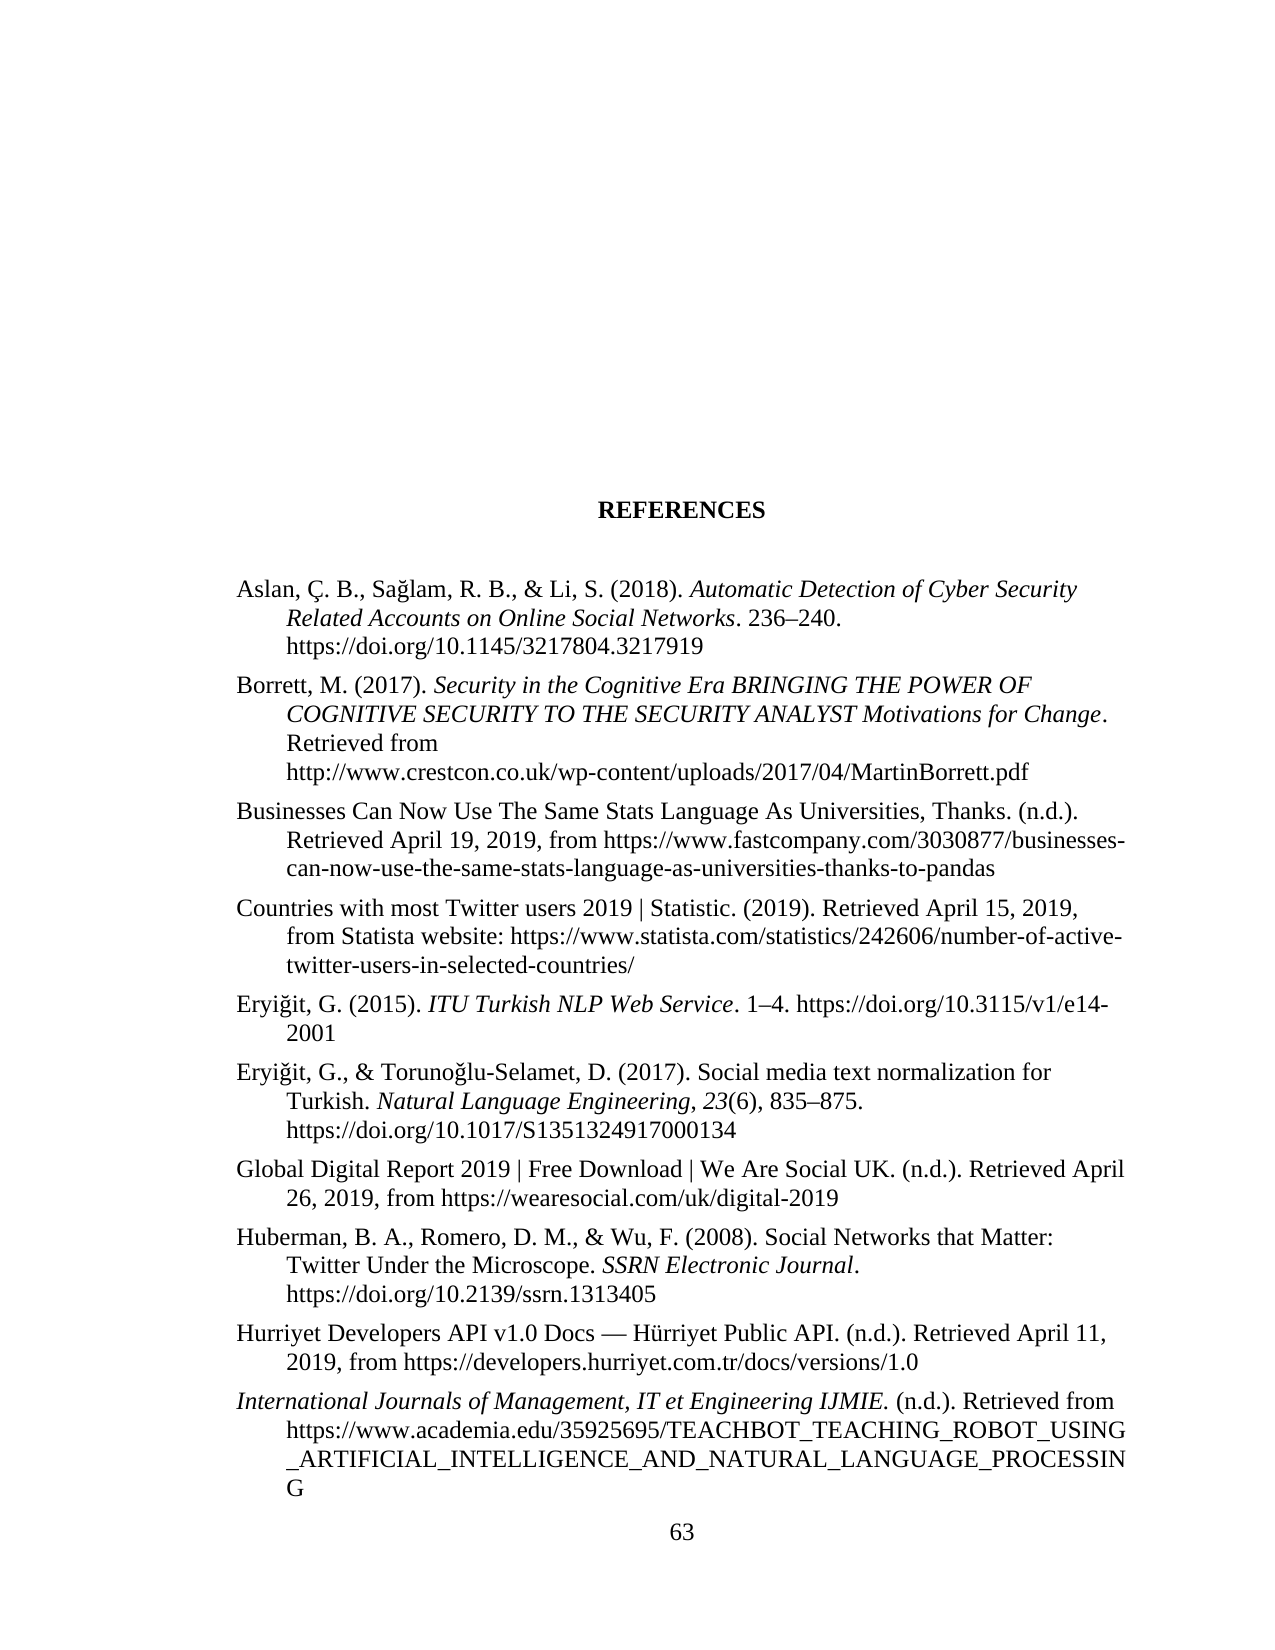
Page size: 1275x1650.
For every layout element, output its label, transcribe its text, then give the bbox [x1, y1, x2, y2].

text Countries with most Twitter users 2019 | Statistic. (2019). Retrieved April 15, 2019, from Statista website: https://www.statista.com/statistics/242606/number-of-active-twitter-users-in-selected-countries/ [236, 893, 1127, 979]
text Aslan, Ç. B., Sağlam, R. B., & Li, S. (2018). Automatic Detection of Cyber Security Related Accounts on Online Social Networks. 236–240. https://doi.org/10.1145/3217804.3217919 [236, 574, 1127, 660]
text Eryiǧit, G., & Torunoǧlu-Selamet, D. (2017). Social media text normalization for Turkish. Natural Language Engineering, 23(6), 835–875. https://doi.org/10.1017/S1351324917000134 [236, 1057, 1127, 1143]
text Businesses Can Now Use The Same Stats Language As Universities, Thanks. (n.d.). Retrieved April 19, 2019, from https://www.fastcompany.com/3030877/businesses-can-now-use-the-same-stats-language-as-universities-thanks-to-pandas [236, 796, 1127, 882]
text International Journals of Management, IT et Engineering IJMIE. (n.d.). Retrieved from https://www.academia.edu/35925695/TEACHBOT_TEACHING_ROBOT_USING_ARTIFICIAL_INTELLIGENCE_AND_NATURAL_LANGUAGE_PROCESSING [236, 1386, 1127, 1501]
text Global Digital Report 2019 | Free Download | We Are Social UK. (n.d.). Retrieved April 26, 2019, from https://wearesocial.com/uk/digital-2019 [236, 1154, 1127, 1211]
text Huberman, B. A., Romero, D. M., & Wu, F. (2008). Social Networks that Matter: Twitter Under the Microscope. SSRN Electronic Journal. https://doi.org/10.2139/ssrn.1313405 [236, 1222, 1127, 1308]
text Hurriyet Developers API v1.0 Docs — Hürriyet Public API. (n.d.). Retrieved April 11, 2019, from https://developers.hurriyet.com.tr/docs/versions/1.0 [236, 1318, 1127, 1376]
text Eryiğit, G. (2015). ITU Turkish NLP Web Service. 1–4. https://doi.org/10.3115/v1/e14-2001 [236, 989, 1127, 1047]
subtitle REFERENCES [236, 495, 1127, 524]
text Borrett, M. (2017). Security in the Cognitive Era BRINGING THE POWER OF COGNITIVE SECURITY TO THE SECURITY ANALYST Motivations for Change. Retrieved from http://www.crestcon.co.uk/wp-content/uploads/2017/04/MartinBorrett.pdf [236, 671, 1127, 786]
